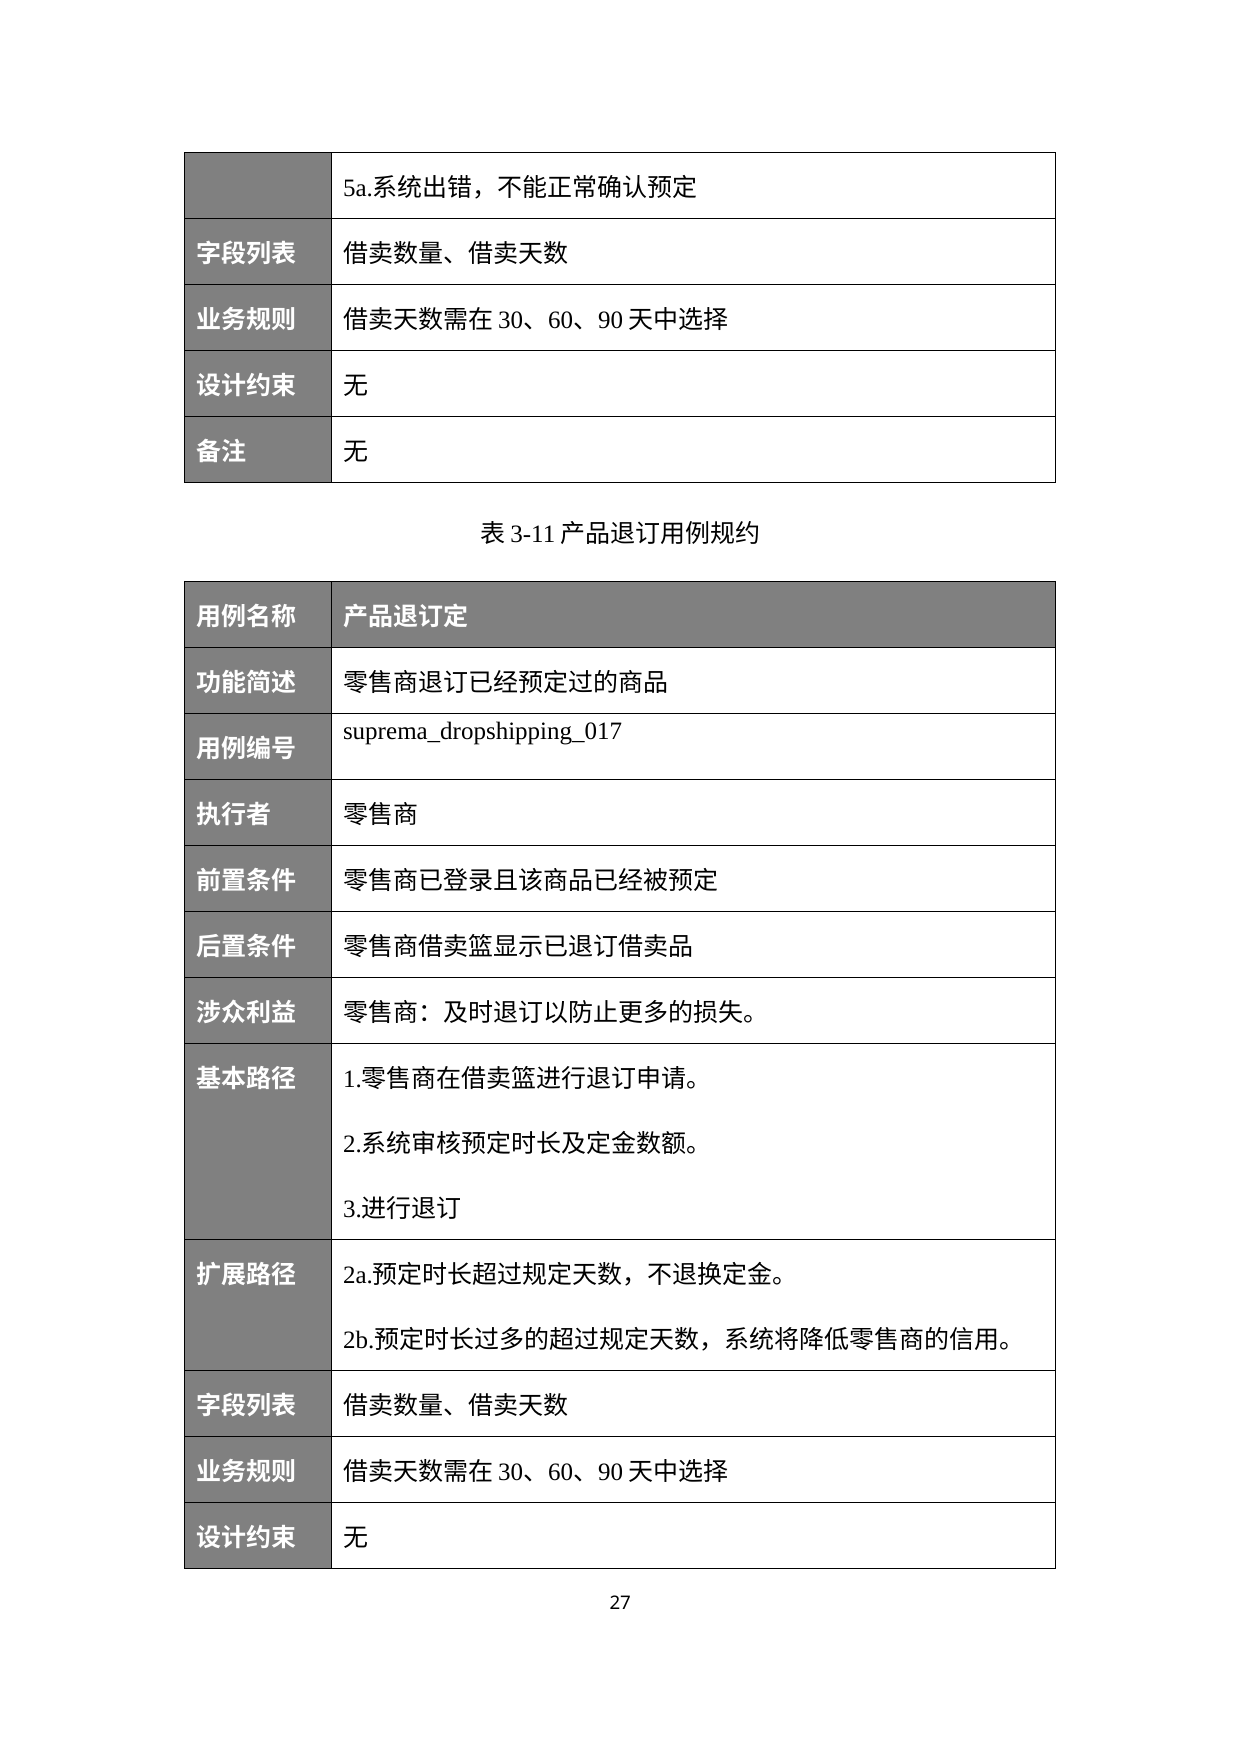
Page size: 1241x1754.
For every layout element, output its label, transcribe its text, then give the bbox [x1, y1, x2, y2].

table_cell 业务规则 [185, 1437, 331, 1502]
table_cell 无 [332, 1503, 1055, 1568]
table_cell 无 [332, 417, 1055, 482]
table_cell 零售商：及时退订以防止更多的损失。 [332, 978, 1055, 1043]
table_cell 后置条件 [185, 912, 331, 977]
table_cell 业务规则 [185, 285, 331, 350]
table_cell 零售商借卖篮显示已退订借卖品 [332, 912, 1055, 977]
table_header 用例名称 [185, 582, 331, 647]
table_cell 执行者 [185, 780, 331, 845]
table_cell 设计约束 [185, 1503, 331, 1568]
table_cell 扩展路径 [185, 153, 331, 218]
table_cell suprema_dropshipping_017 [332, 714, 1055, 779]
table_cell 备注 [185, 417, 331, 482]
table_cell 基本路径 [185, 1044, 331, 1239]
table_cell 零售商已登录且该商品已经被预定 [332, 846, 1055, 911]
table_cell 涉众利益 [185, 978, 331, 1043]
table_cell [332, 153, 1055, 218]
table_cell 借卖天数需在30、60、90天中选择 [332, 1437, 1055, 1502]
table_cell 借卖数量、借卖天数 [332, 219, 1055, 284]
text 表3-11产品退订用例规约 [187, 499, 1053, 564]
table_header 产品退订定 [332, 582, 1055, 647]
table_cell 扩展路径 [185, 1240, 331, 1370]
table_cell 1.零售商在借卖篮进行退订申请。 2.系统审核预定时长及定金数额。 3.进行退订 [332, 1044, 1055, 1239]
table_cell 前置条件 [185, 846, 331, 911]
table_cell 设计约束 [185, 351, 331, 416]
table_cell 字段列表 [185, 1371, 331, 1436]
table_cell 功能简述 [185, 648, 331, 713]
table_cell 零售商 [332, 780, 1055, 845]
table_cell 2a.预定时长超过规定天数，不退换定金。 2b.预定时长过多的超过规定天数，系统将降低零售商的信用。 [332, 1240, 1055, 1370]
table_cell 借卖天数需在30、60、90天中选择 [332, 285, 1055, 350]
table_cell 借卖数量、借卖天数 [332, 1371, 1055, 1436]
table_cell 无 [332, 351, 1055, 416]
table_cell 零售商退订已经预定过的商品 [332, 648, 1055, 713]
table_cell 字段列表 [185, 219, 331, 284]
table_cell 用例编号 [185, 714, 331, 779]
